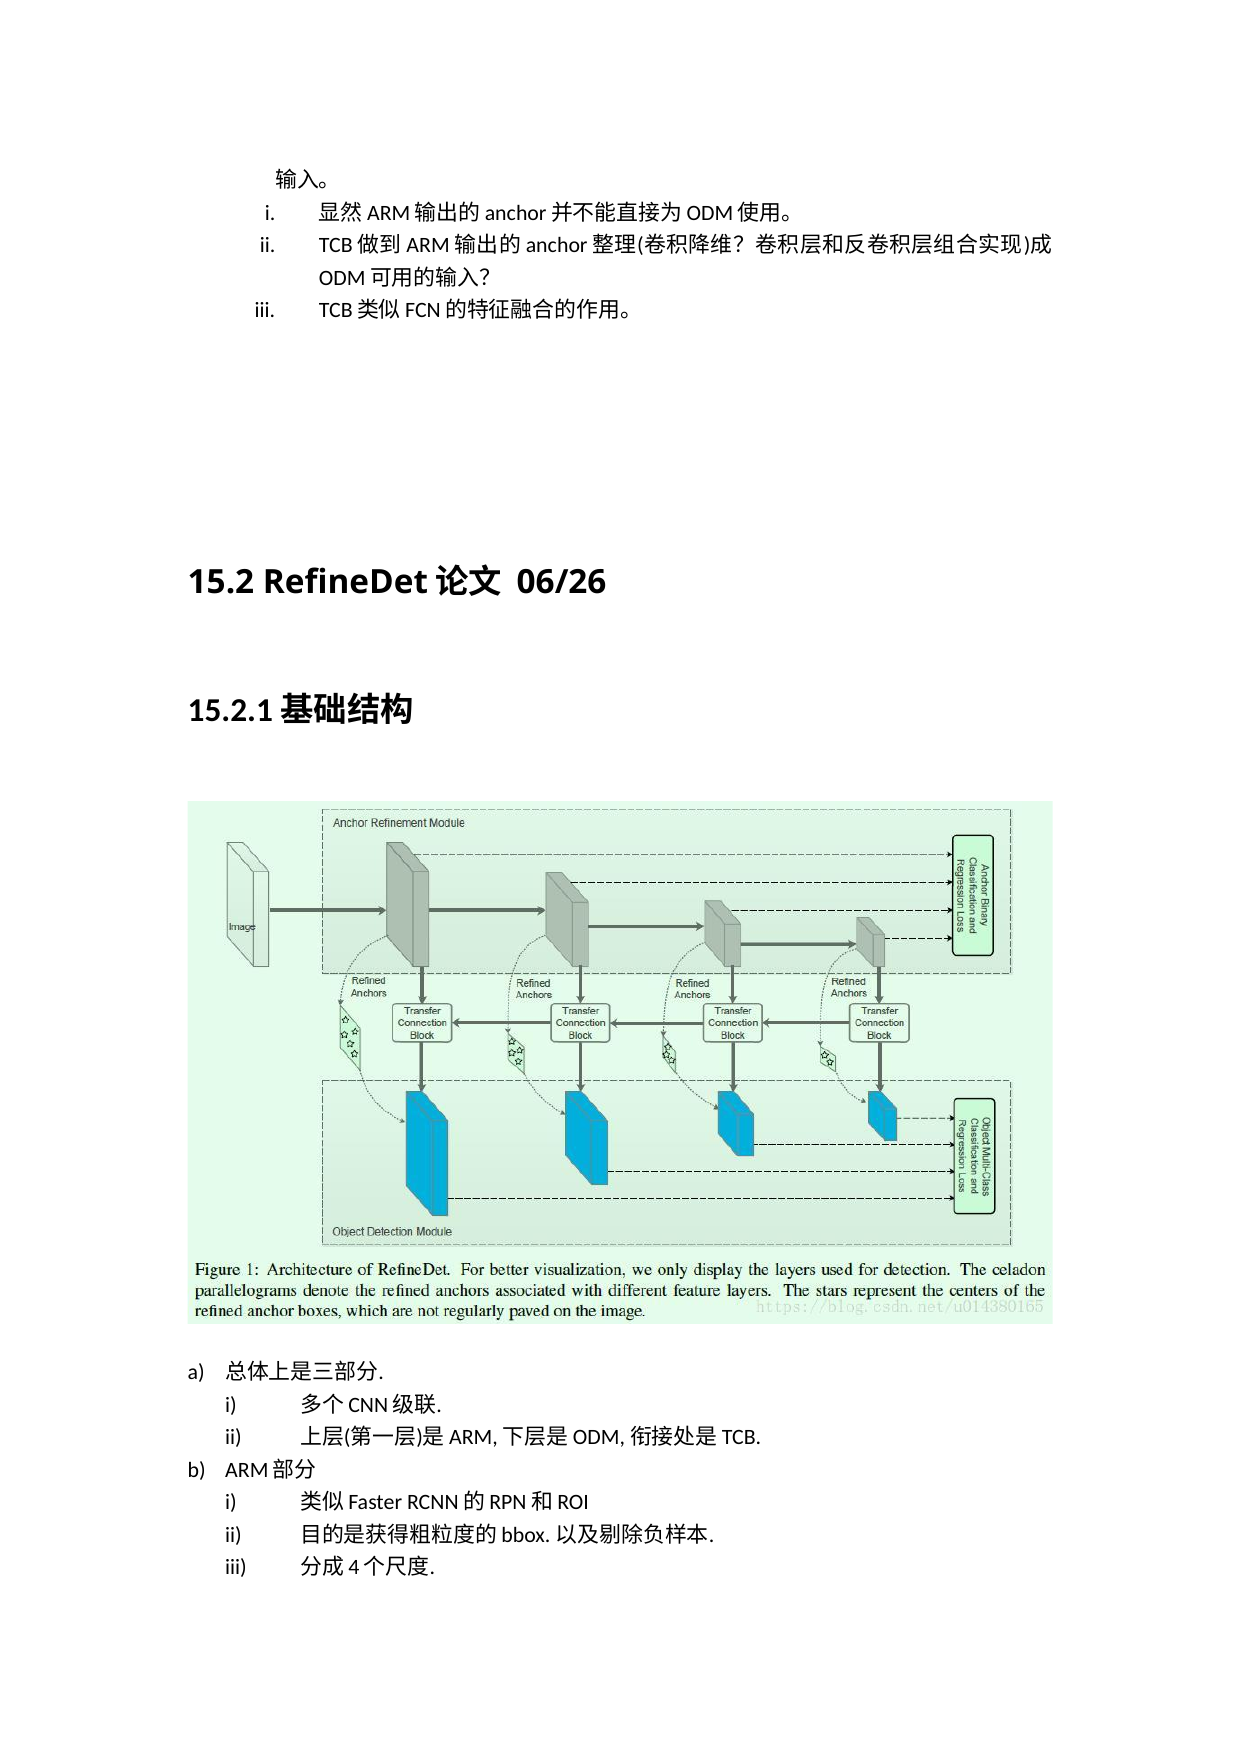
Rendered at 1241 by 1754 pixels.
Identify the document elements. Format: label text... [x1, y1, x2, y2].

list TCB类似FCN的特征融合的作用。 [275, 292, 1053, 324]
list ARM部分 [187, 1451, 1053, 1484]
subtitle 15.2.1 基础结构 [187, 674, 1053, 739]
subtitle 15.2 RefineDet论文 06/26 [187, 547, 1053, 612]
list 上层(第一层)是ARM, 下层是ODM, 衔接处是TCB. [225, 1419, 1053, 1451]
list 类似Faster RCNN的RPN和ROI [225, 1484, 1053, 1516]
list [231, 162, 1053, 194]
list 显然ARM输出的anchor并不能直接为ODM使用。 [275, 194, 1053, 227]
picture [187, 801, 1053, 1324]
list 多个CNN级联. [225, 1386, 1053, 1419]
list 目的是获得粗粒度的bbox. 以及剔除负样本. [225, 1516, 1053, 1549]
list TCB做到ARM输出的anchor整理(卷积降维？卷积层和反卷积层组合实现)成ODM可用的输入？ [275, 227, 1053, 292]
list 分成4个尺度. [225, 1549, 1053, 1581]
list 总体上是三部分. [187, 1354, 1053, 1386]
